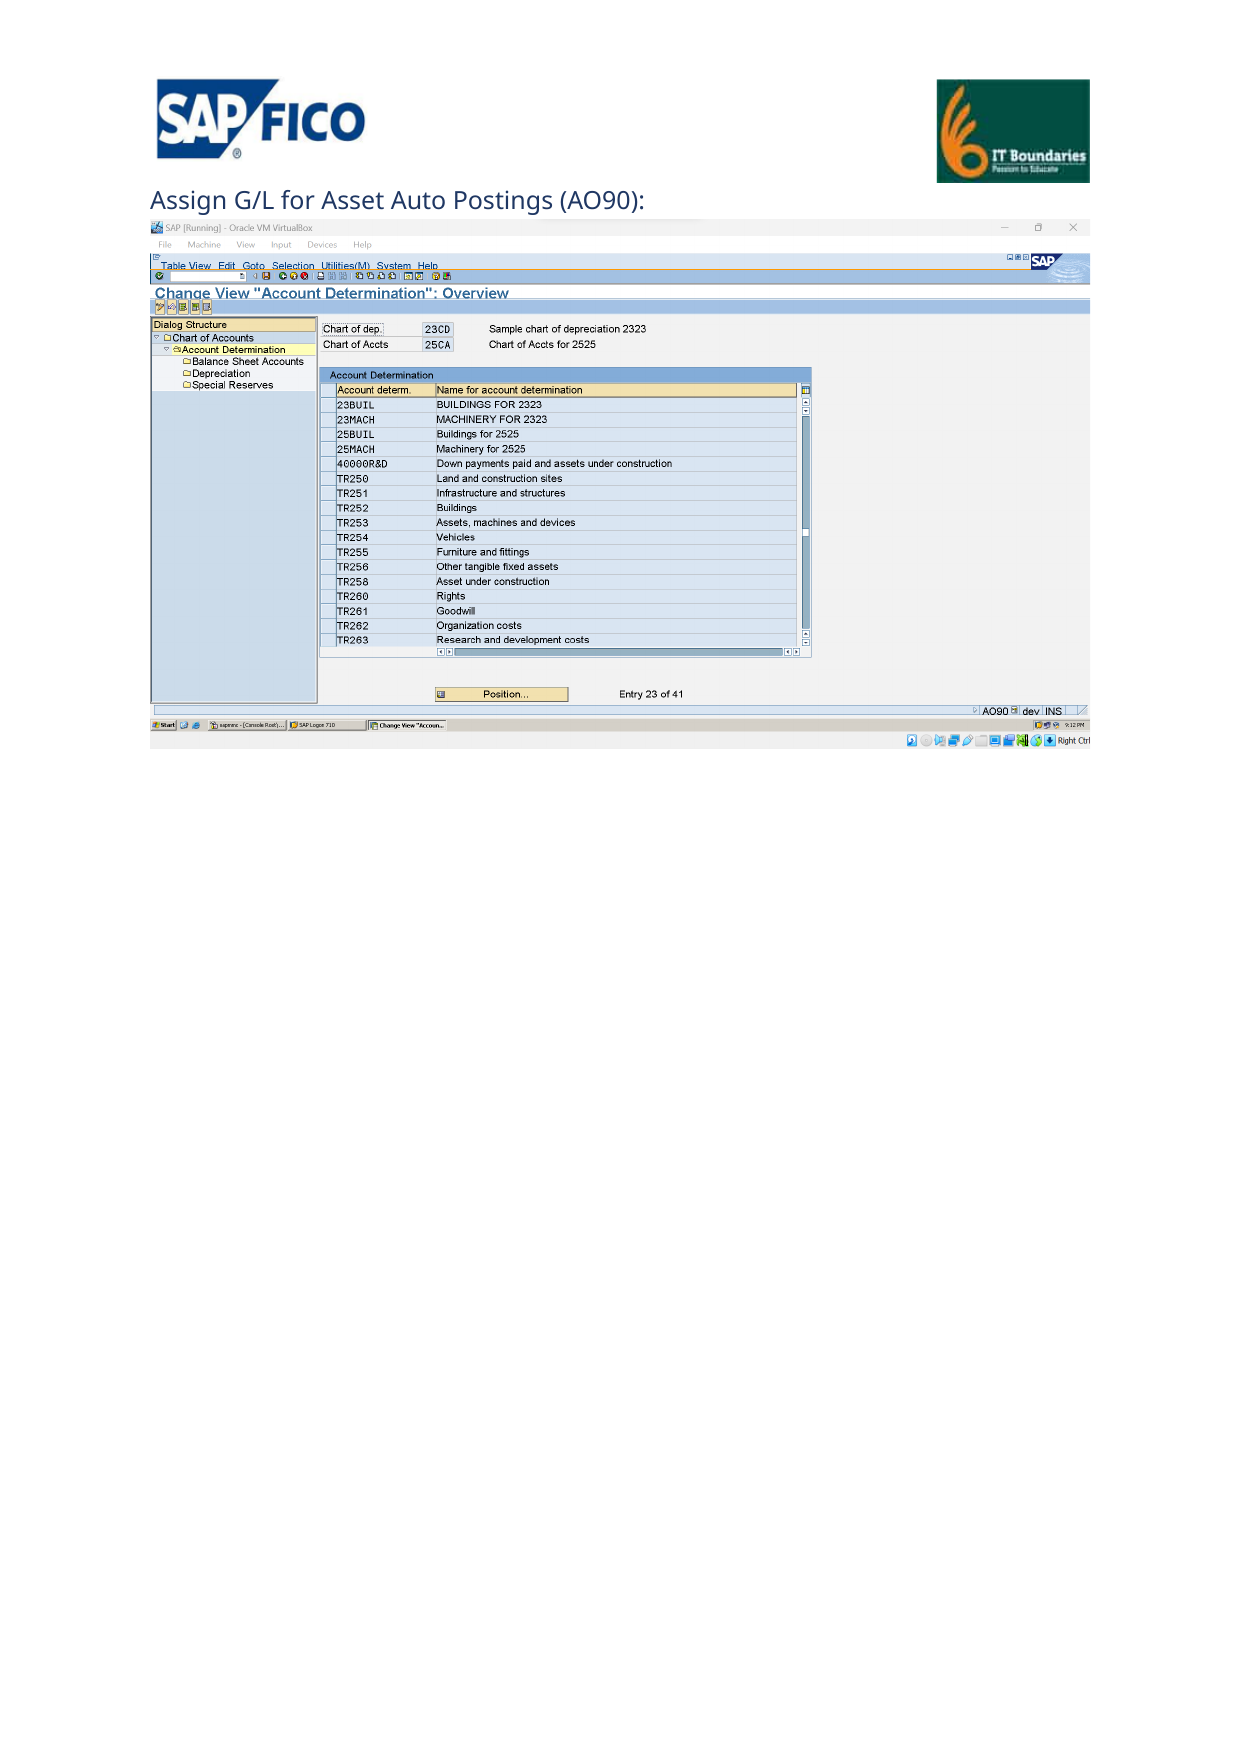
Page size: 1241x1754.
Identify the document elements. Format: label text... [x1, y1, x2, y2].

picture [150, 73, 1091, 183]
subtitle Assign G/L for Asset Auto Postings (AO90): [150, 183, 1090, 217]
picture [150, 219, 1091, 749]
